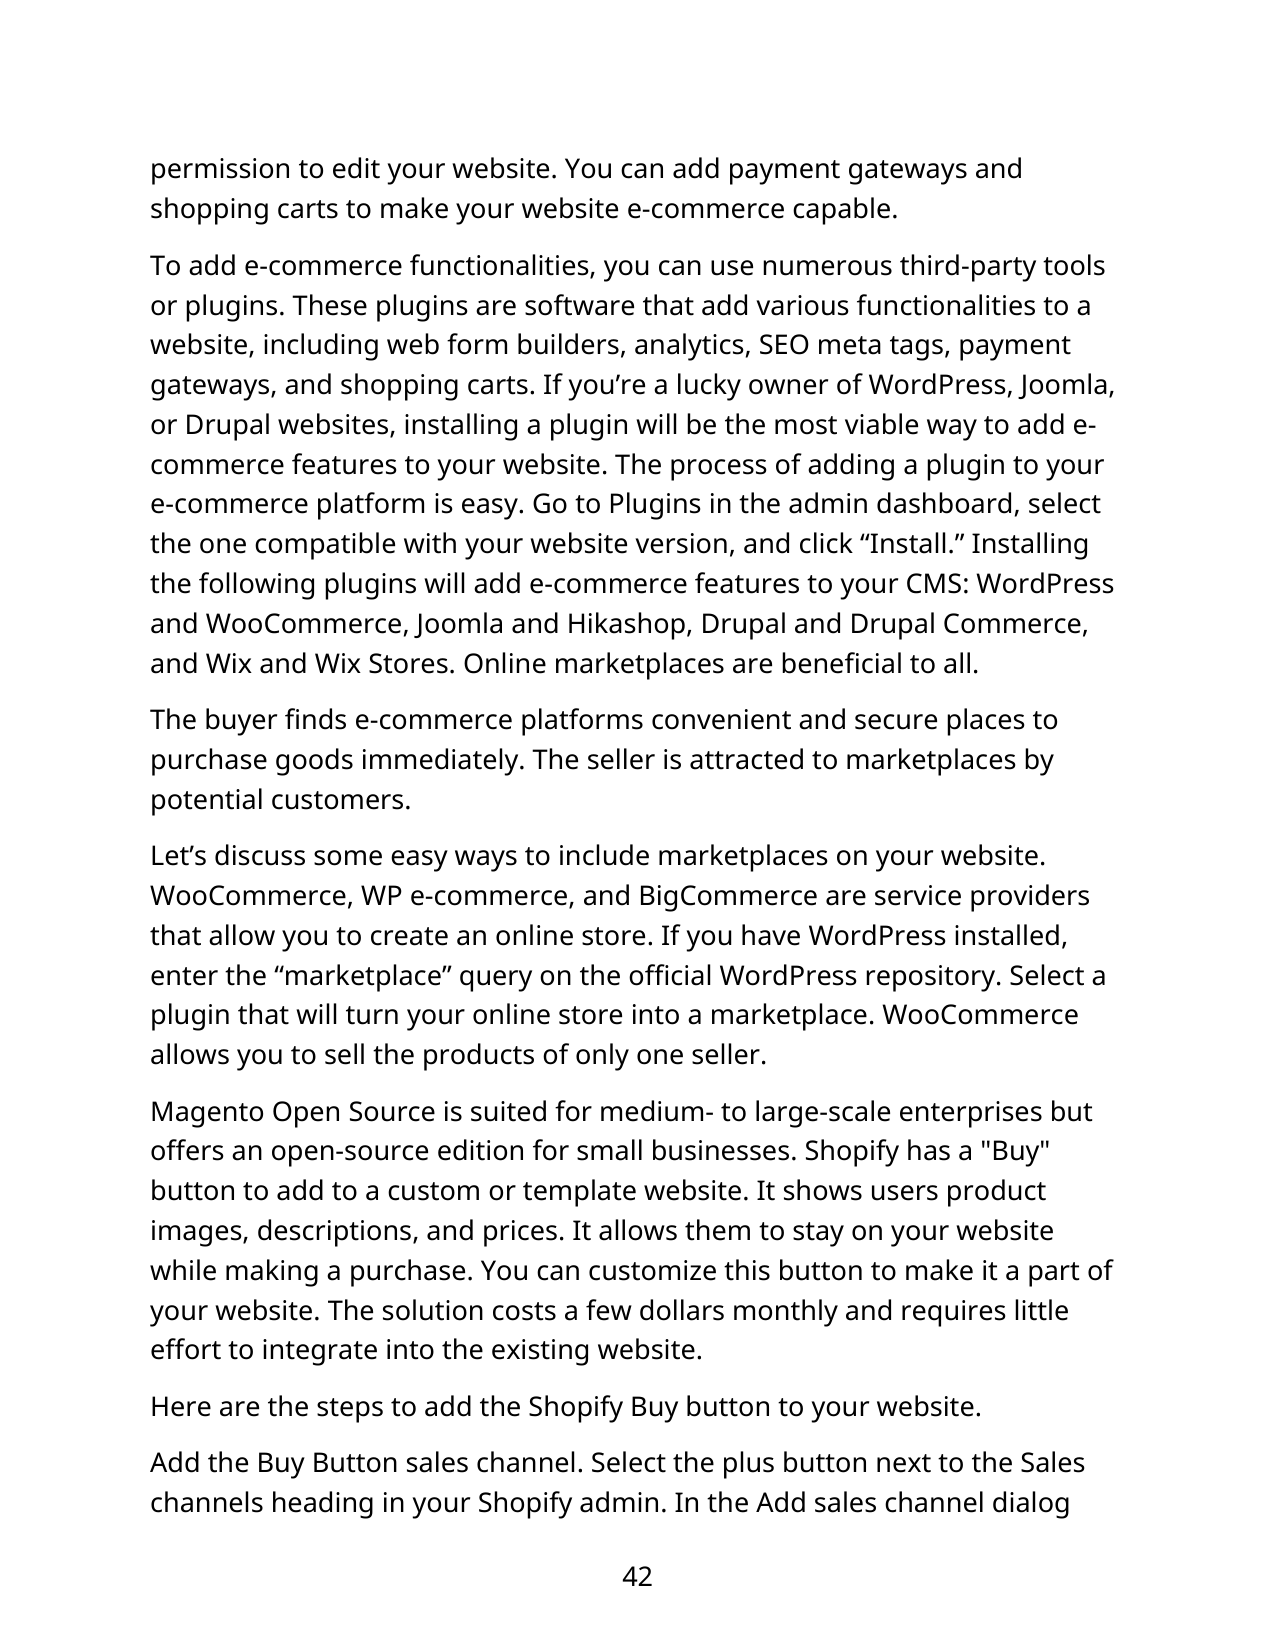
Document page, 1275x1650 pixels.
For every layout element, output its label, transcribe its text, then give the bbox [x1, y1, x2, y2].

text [150, 1444, 1125, 1520]
text Here are the steps to add the Shopify Buy button to your website. [150, 1387, 1125, 1424]
text To add e-commerce functionalities, you can use numerous third-party tools or plugins. These plugins are software that add various functionalities to a website, including web form builders, analytics, SEO meta tags, payment gateways, and shopping carts. If you’re a lucky owner of WordPress, Joomla, or Drupal websites, installing a plugin will be the most viable way to add e-commerce features to your website. The process of adding a plugin to your e-commerce platform is easy. Go to Plugins in the admin dashboard, select the one compatible with your website version, and click “Install.” Installing the following plugins will add e-commerce features to your CMS: WordPress and WooCommerce, Joomla and Hikashop, Drupal and Drupal Commerce, and Wix and Wix Stores. Online marketplaces are beneficial to all. [150, 246, 1125, 681]
text Magento Open Source is suited for medium- to large-scale enterprises but offers an open-source edition for small businesses. Shopify has a "Buy" button to add to a custom or template website. It shows users product images, descriptions, and prices. It allows them to stay on your website while making a purchase. You can customize this button to make it a part of your website. The solution costs a few dollars monthly and requires little effort to integrate into the existing website. [150, 1092, 1125, 1368]
text The buyer finds e-commerce platforms convenient and secure places to purchase goods immediately. The seller is attracted to marketplaces by potential customers. [150, 701, 1125, 817]
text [150, 150, 1125, 227]
text Let’s discuss some easy ways to include marketplaces on your website. WooCommerce, WP e-commerce, and BigCommerce are service providers that allow you to create an online store. If you have WordPress installed, enter the “marketplace” query on the official WordPress repository. Select a plugin that will turn your online store into a marketplace. WooCommerce allows you to sell the products of only one seller. [150, 837, 1125, 1072]
